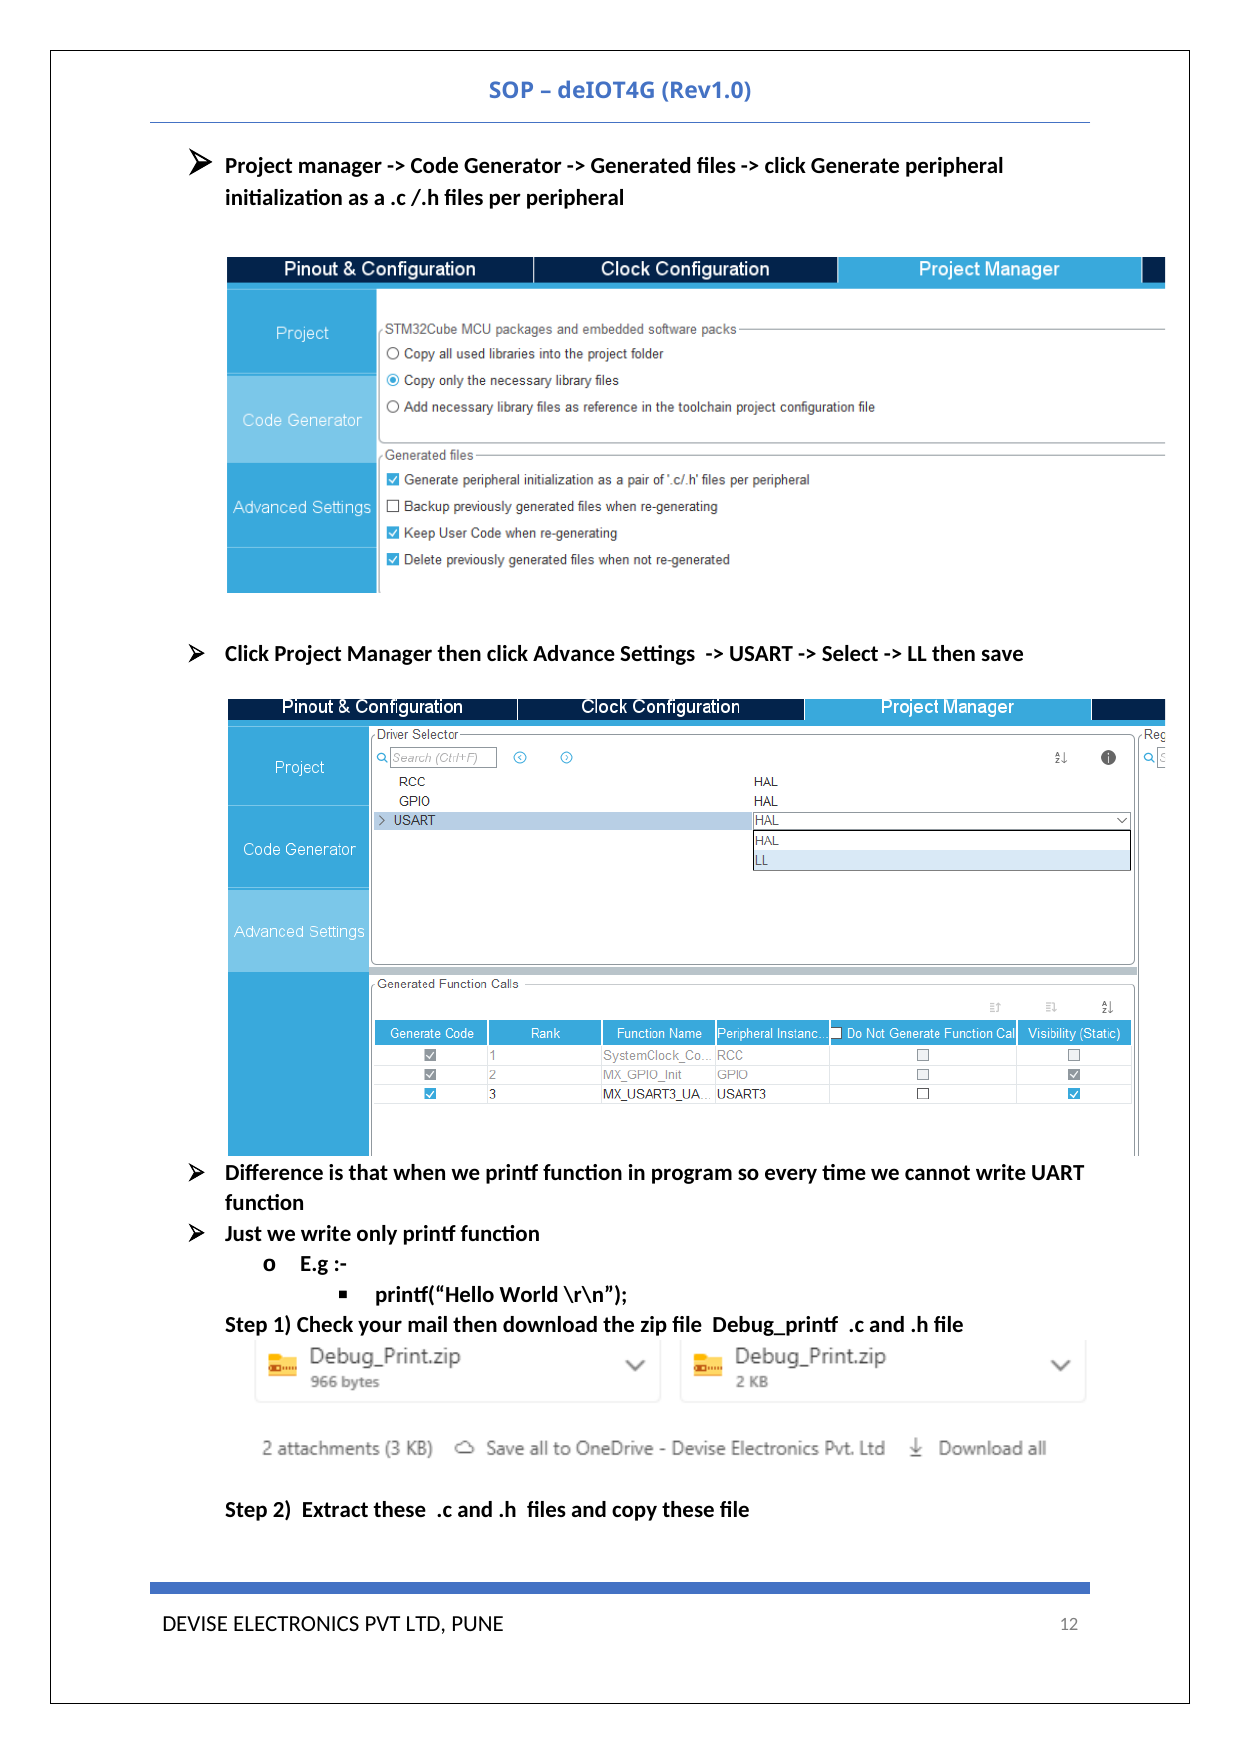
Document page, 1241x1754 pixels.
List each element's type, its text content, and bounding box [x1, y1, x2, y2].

picture [225, 257, 1166, 593]
picture [225, 1340, 1129, 1463]
list Difference is that when we printf function in program so every time we cannot write UART function [187, 1158, 1090, 1216]
list Just we write only printf function [187, 1219, 1090, 1247]
list Step 2) Extract these .c and .h files and copy these file [225, 1495, 1090, 1523]
list printf(“Hello World \r\n”); [337, 1280, 1090, 1308]
list Step 1) Check your mail then download the zip file Debug_printf .c and .h file [225, 1311, 1090, 1338]
picture [225, 699, 1166, 1156]
list Click Project Manager then click Advance Settings -> USART -> Select -> LL then save [187, 639, 1090, 667]
list E.g :- [262, 1249, 1090, 1278]
list Project manager -> Code Generator -> Generated files -> click Generate peripheral initialization as a .c /.h files per peripheral [187, 151, 1090, 211]
